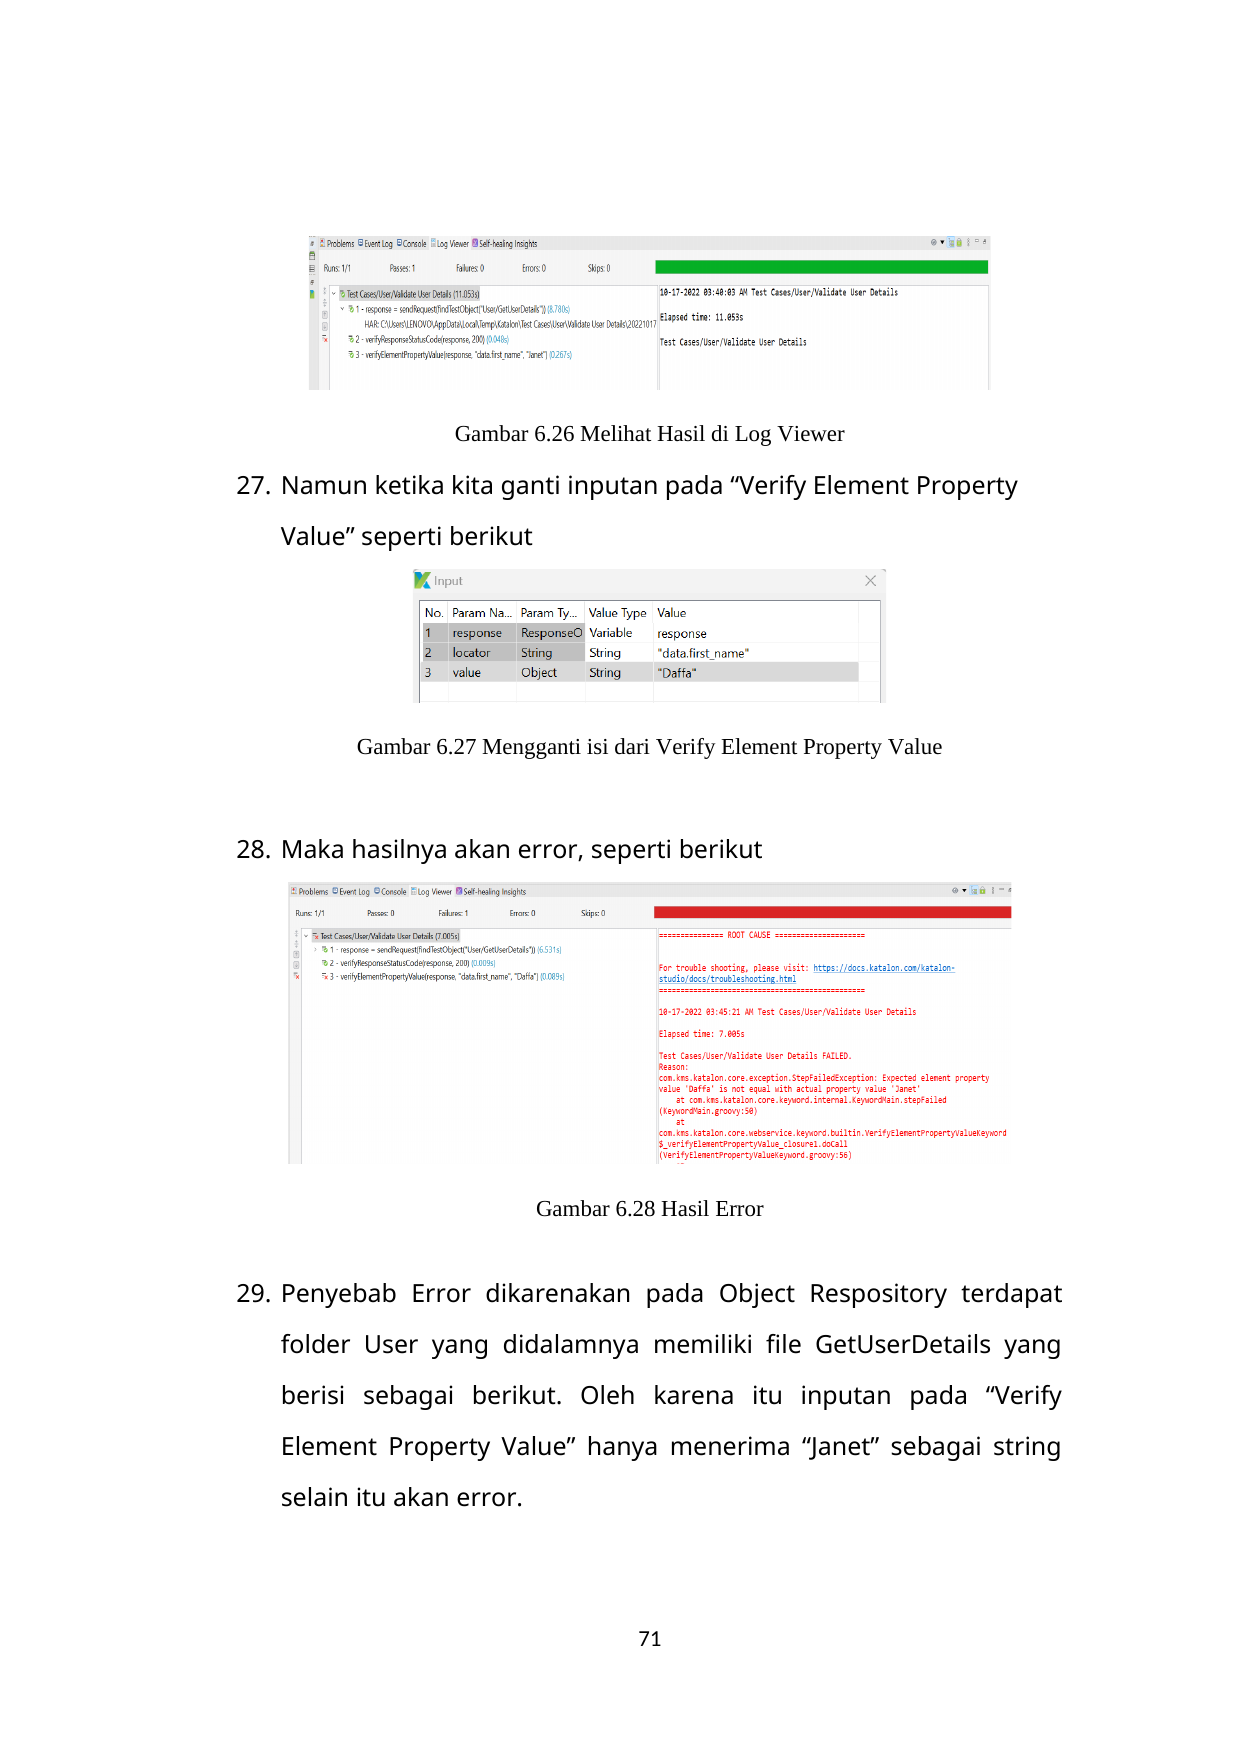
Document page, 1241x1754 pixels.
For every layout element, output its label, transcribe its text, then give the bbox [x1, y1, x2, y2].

picture [288, 882, 1012, 1164]
list Namun ketika kita ganti inputan pada “Verify Element Property Value” seperti berikut [236, 467, 1063, 553]
list Penyebab Error dikarenakan pada Object Respository terdapat folder User yang didalamnya memiliki file GetUserDetails yang berisi sebagai berikut. Oleh karena itu inputan pada “Verify Element Property Value” hanya menerima “Janet” sebagai string selain itu akan error. [236, 1276, 1063, 1514]
picture [308, 236, 991, 390]
picture [412, 569, 887, 703]
list Maka hasilnya akan error, seperti berikut [236, 831, 1063, 865]
